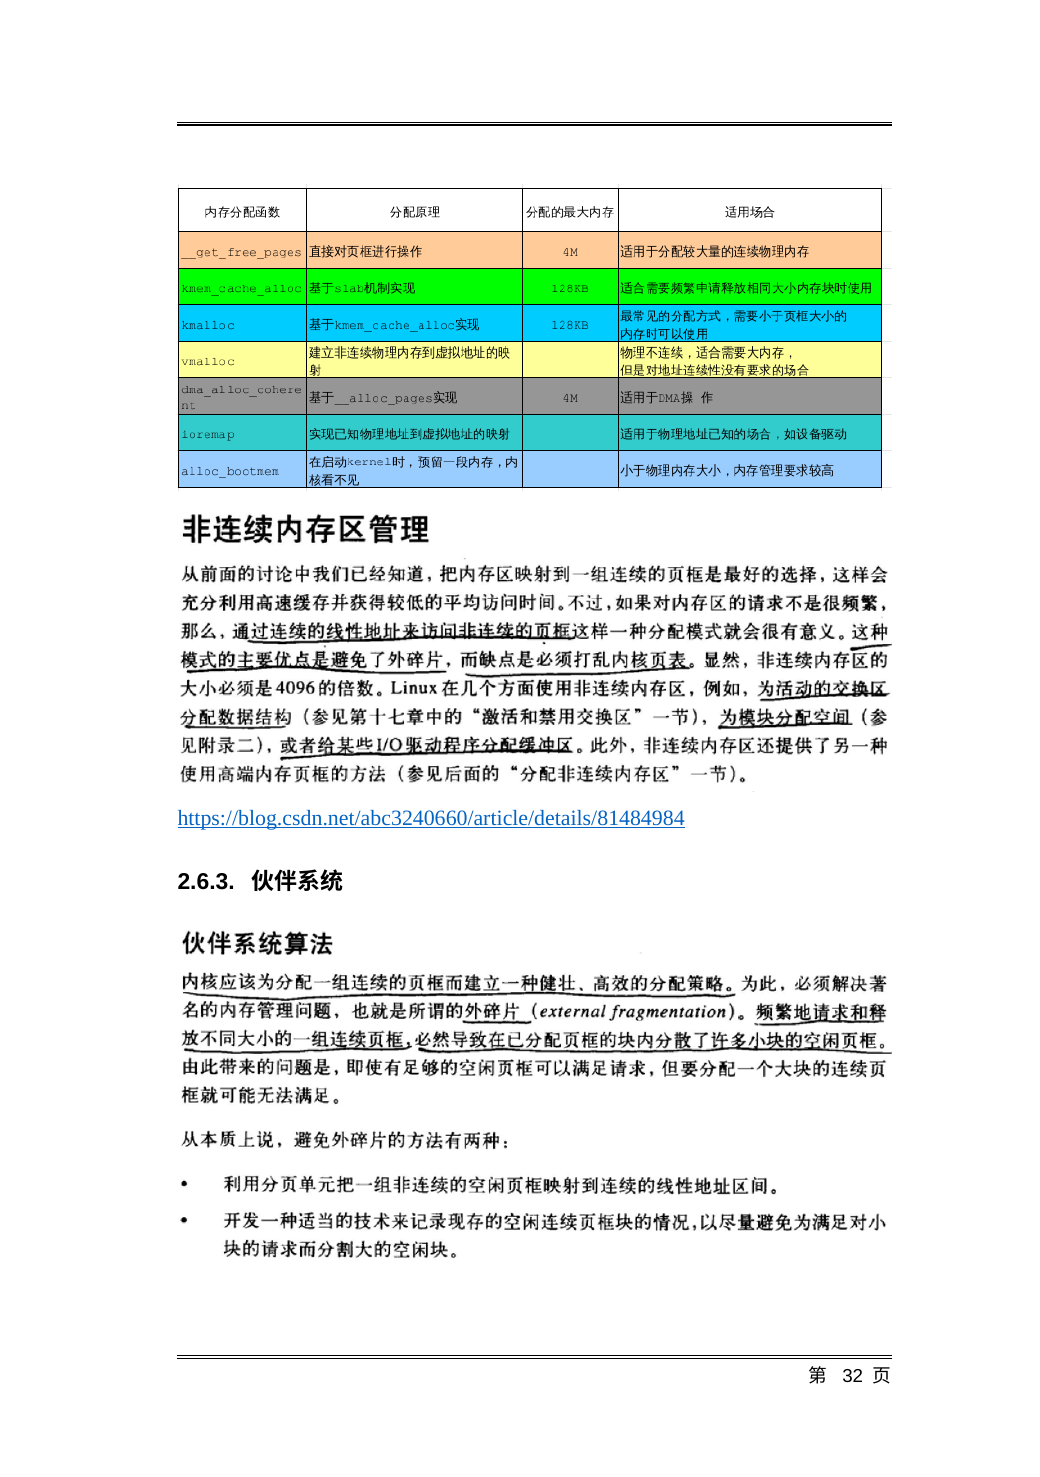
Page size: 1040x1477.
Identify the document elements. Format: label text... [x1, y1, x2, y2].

picture [177, 184, 892, 491]
subtitle 伙伴系统 [177, 847, 892, 912]
text https://blog.csdn.net/abc3240660/article/details/81484984 [177, 802, 892, 834]
picture [177, 509, 892, 792]
picture [177, 925, 892, 1261]
